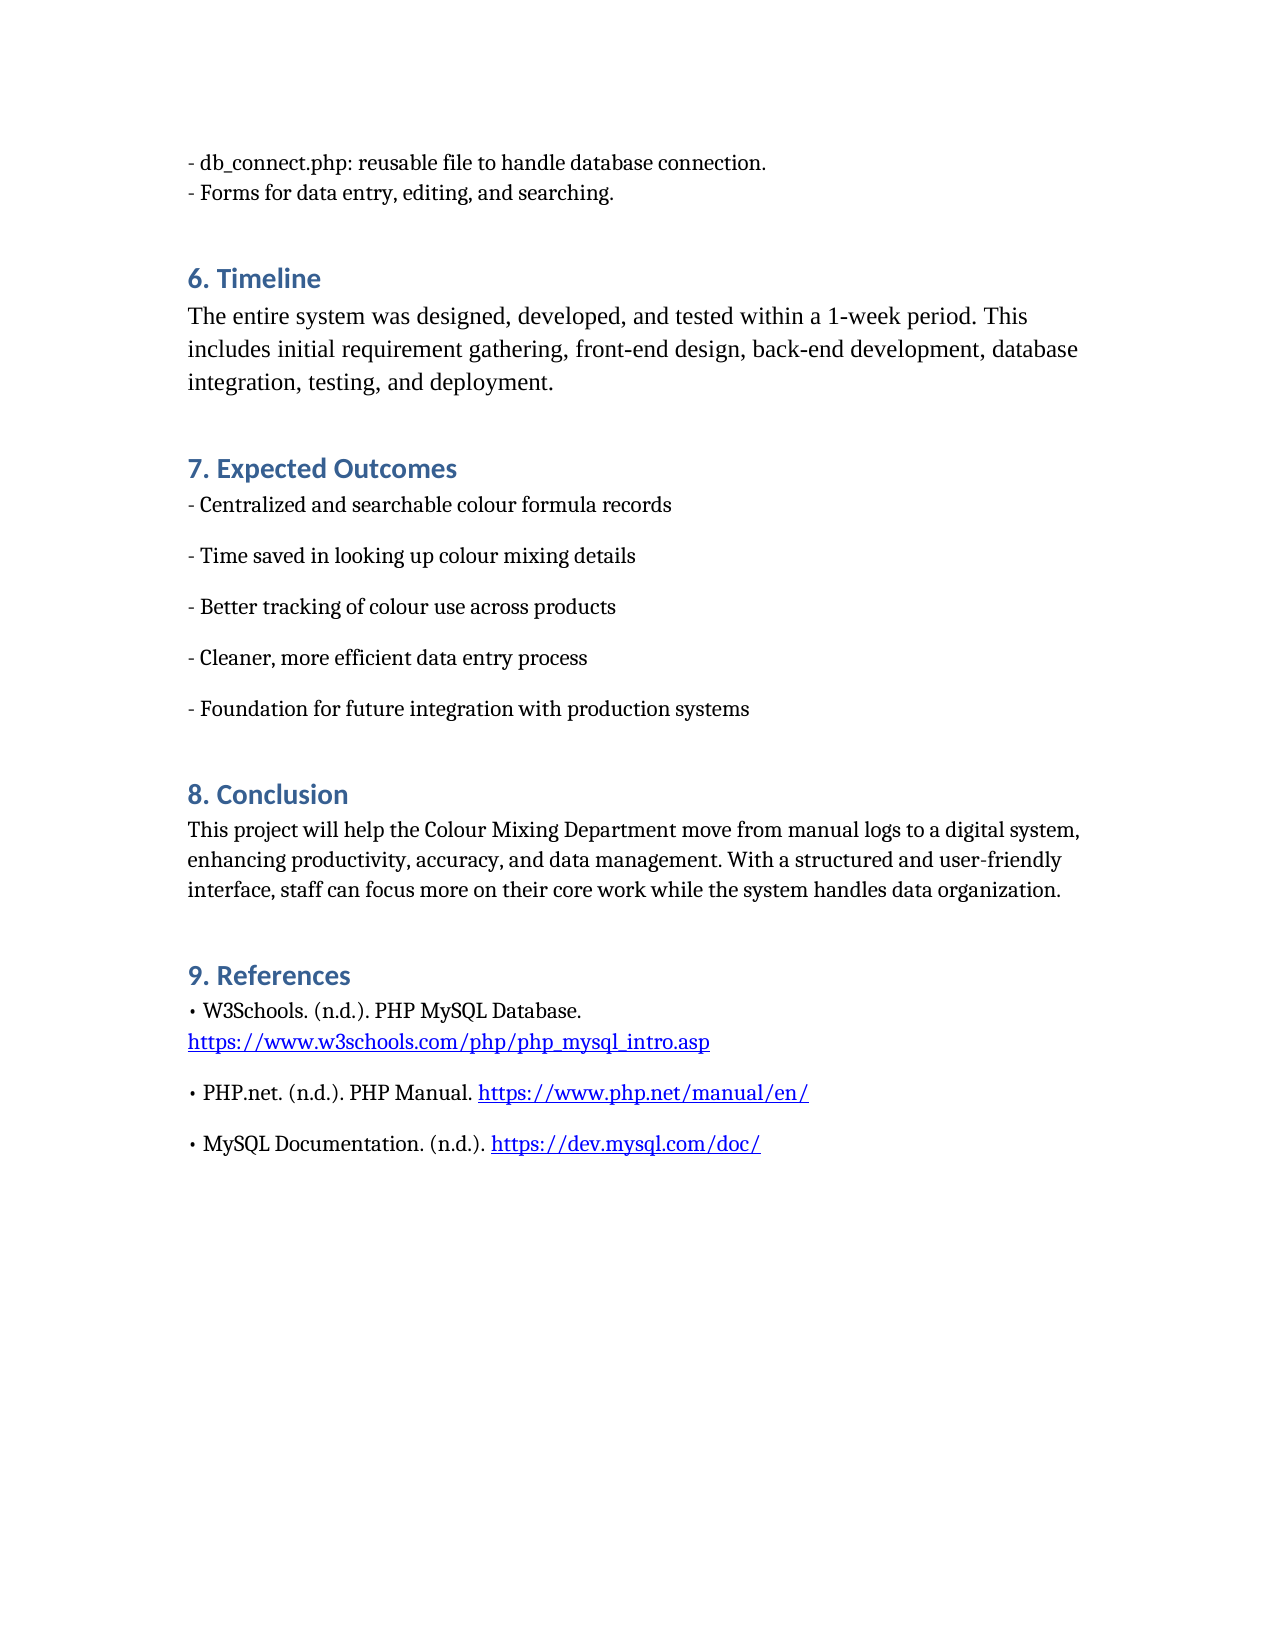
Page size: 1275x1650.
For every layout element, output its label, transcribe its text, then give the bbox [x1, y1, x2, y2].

text - Centralized and searchable colour formula records [187, 491, 1087, 518]
text - Better tracking of colour use across products [187, 593, 1087, 620]
text - Foundation for future integration with production systems [187, 696, 1087, 722]
text - Cleaner, more efficient data entry process [187, 644, 1087, 671]
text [187, 150, 1087, 207]
subtitle 9. References [187, 957, 1087, 993]
subtitle 7. Expected Outcomes [187, 450, 1087, 486]
text This project will help the Colour Mixing Department move from manual logs to a digital system, enhancing productivity, accuracy, and data management. With a structured and user-friendly interface, staff can focus more on their core work while the system handles data organization. [187, 817, 1087, 903]
subtitle 6. Timeline [187, 260, 1087, 296]
text • MySQL Documentation. (n.d.). https://dev.mysql.com/doc/ [187, 1131, 1087, 1157]
text - Time saved in looking up colour mixing details [187, 542, 1087, 569]
text The entire system was designed, developed, and tested within a 1-week period. This includes initial requirement gathering, front-end design, back-end development, database integration, testing, and deployment. [187, 301, 1087, 396]
subtitle 8. Conclusion [187, 776, 1087, 811]
text • PHP.net. (n.d.). PHP Manual. https://www.php.net/manual/en/ [187, 1079, 1087, 1106]
text • W3Schools. (n.d.). PHP MySQL Database. https://www.w3schools.com/php/php_mysql_intro.asp [187, 998, 1087, 1055]
